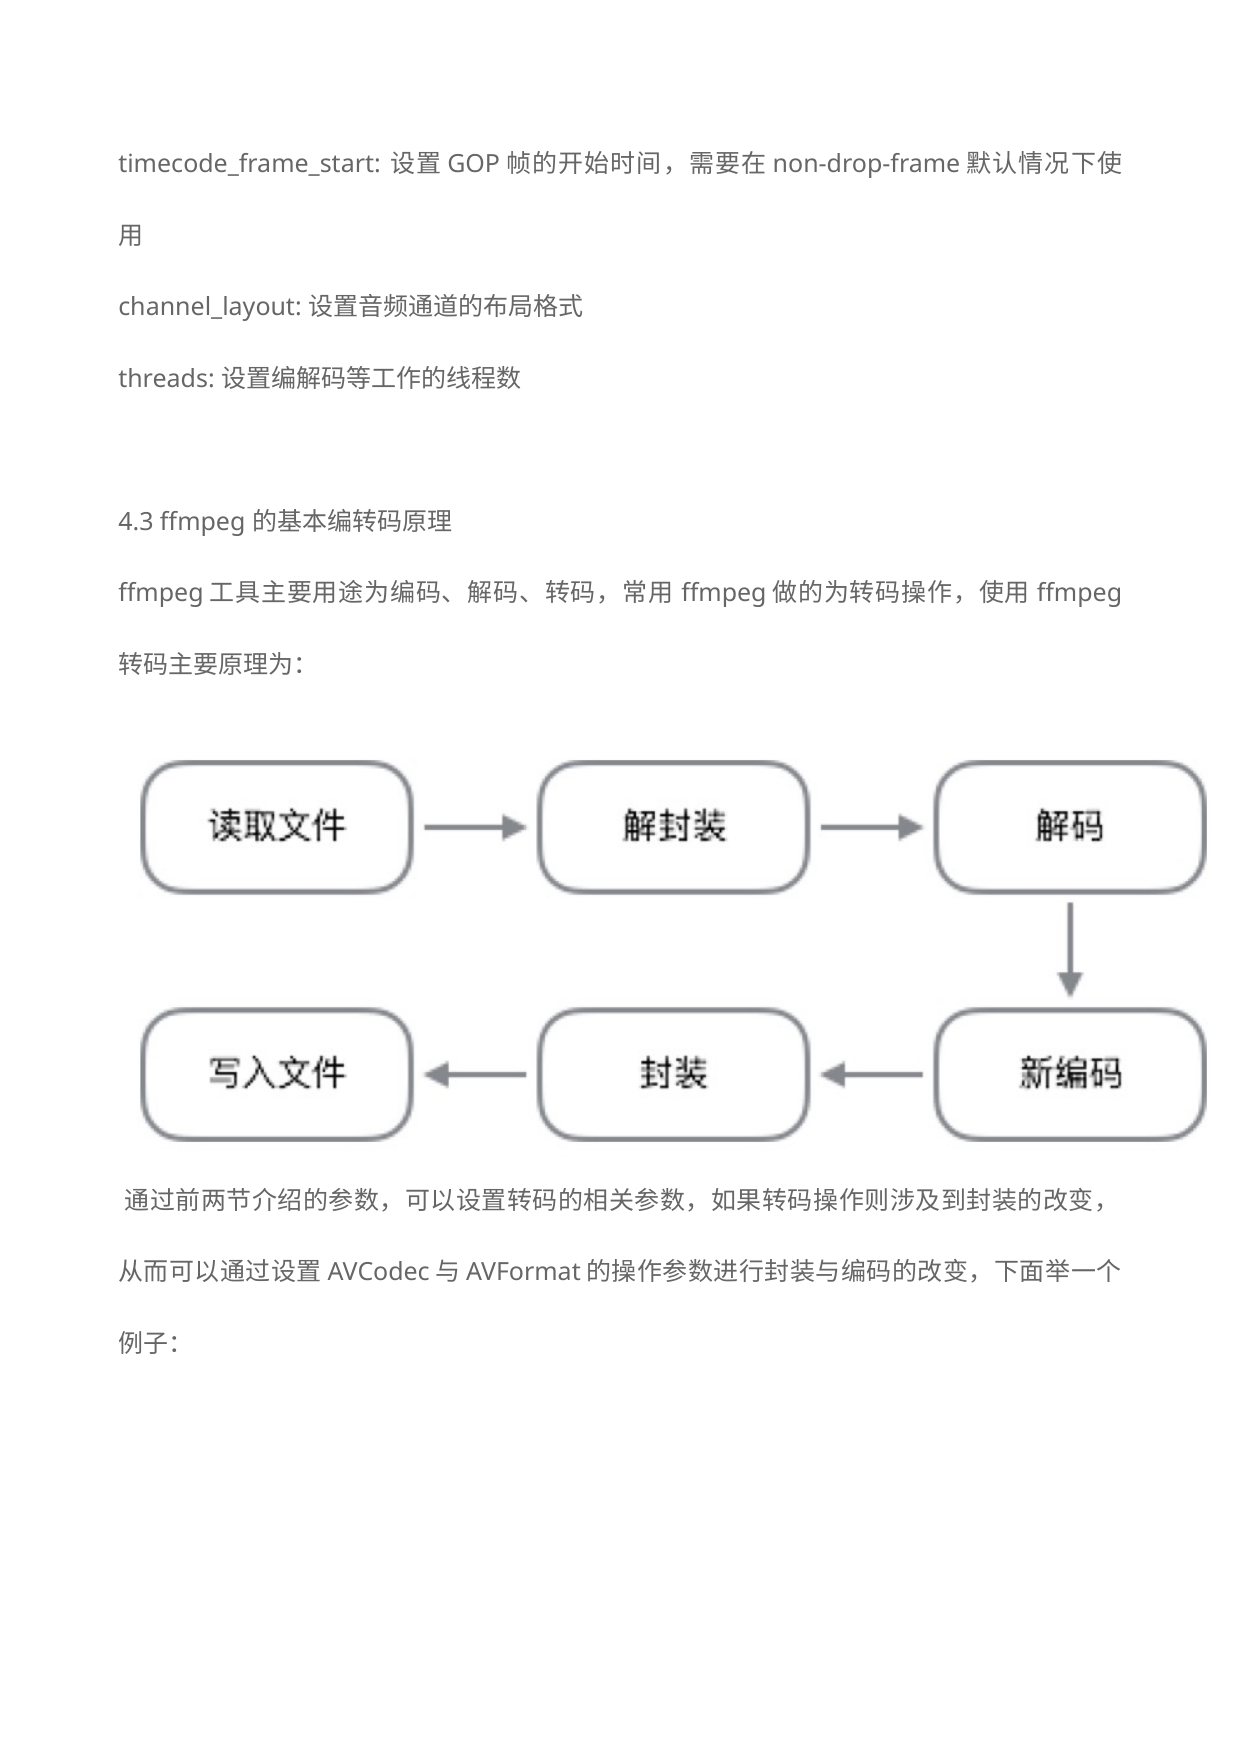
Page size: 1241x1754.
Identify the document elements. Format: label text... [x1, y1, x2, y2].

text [118, 129, 1122, 575]
picture [118, 739, 1212, 1157]
